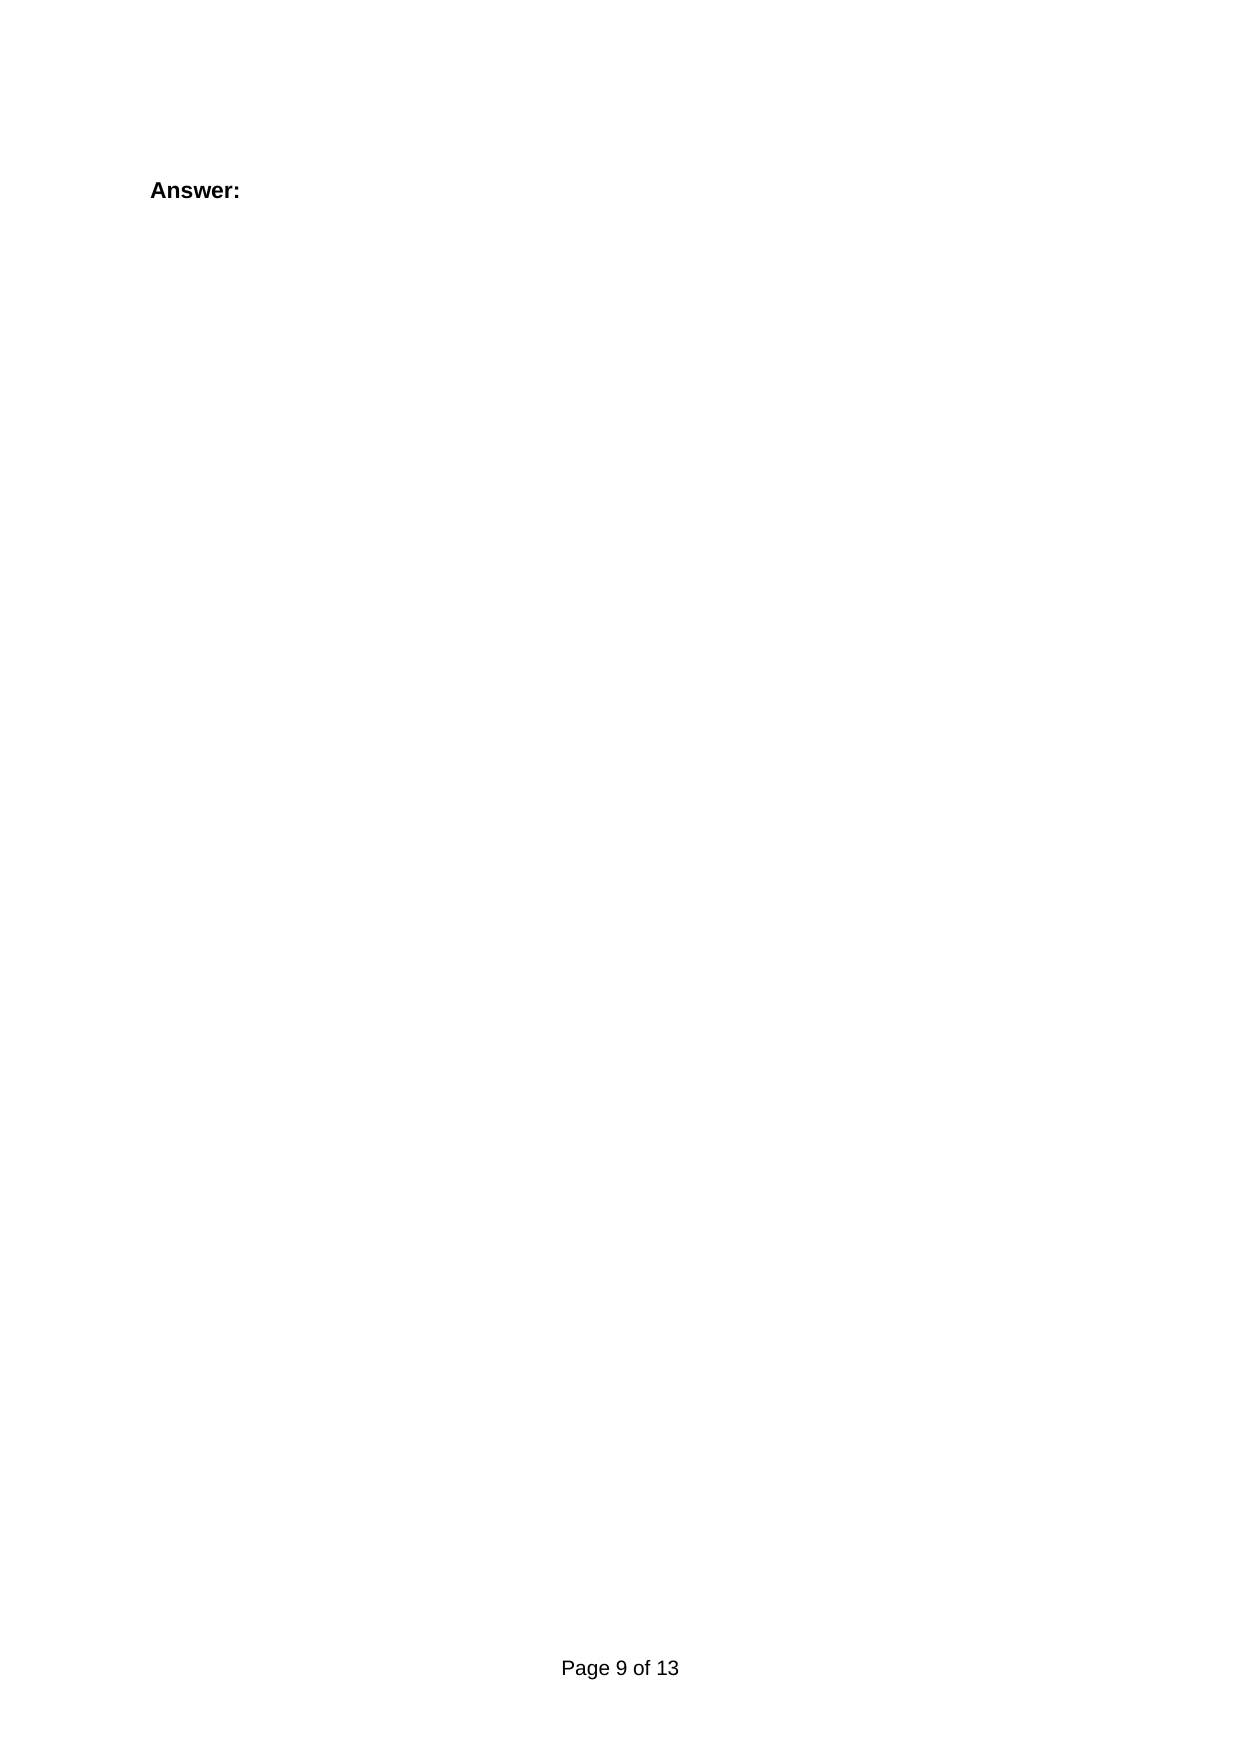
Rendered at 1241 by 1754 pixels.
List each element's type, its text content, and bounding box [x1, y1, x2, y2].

text Answer: [150, 177, 1090, 203]
